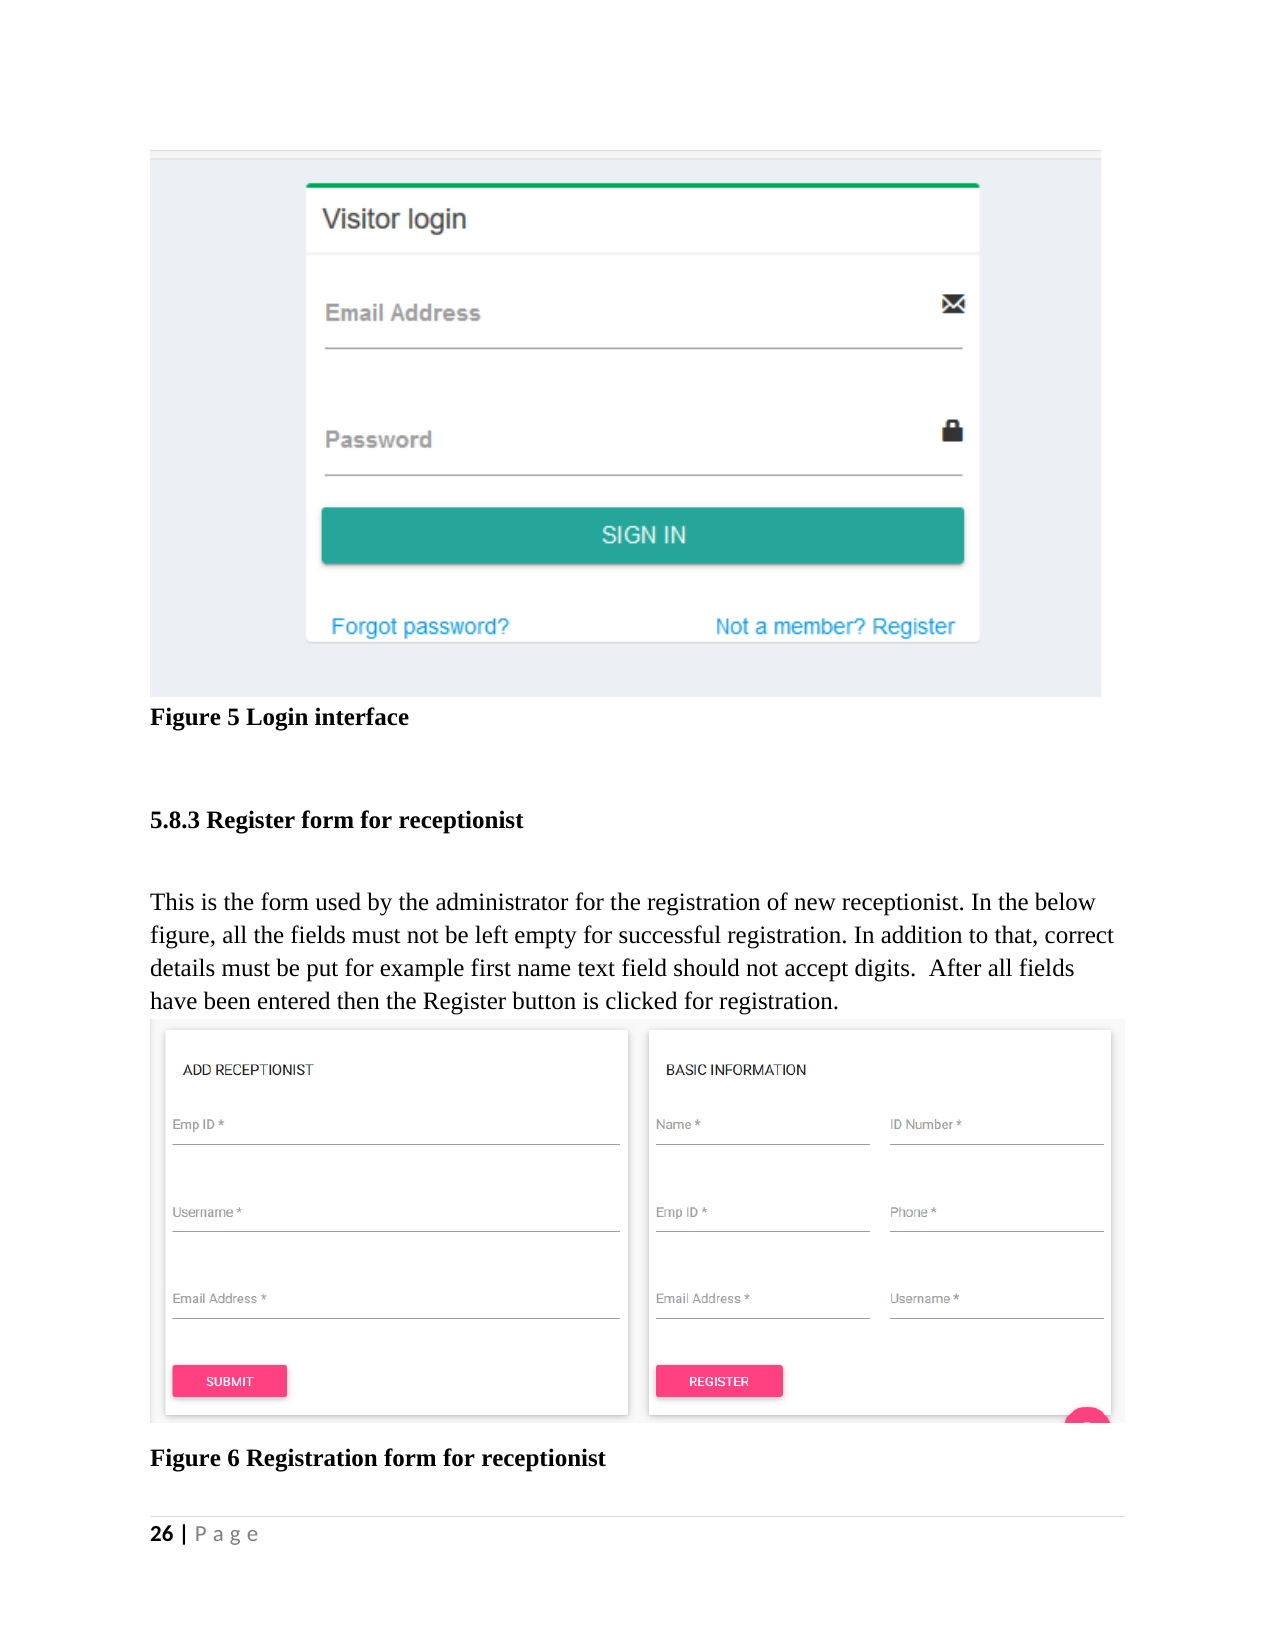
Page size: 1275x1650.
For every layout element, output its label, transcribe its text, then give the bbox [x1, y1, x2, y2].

picture [150, 1019, 1125, 1423]
picture [150, 150, 1102, 697]
text This is the form used by the administrator for the registration of new receptionist. In the below figure, all the fields must not be left empty for successful registration. In addition to that, correct details must be put for example first name text field should not accept digits. After all fields have been entered then the Register button is clicked for registration. [150, 887, 1125, 1019]
subtitle 5.8.3 Register form for receptionist [150, 806, 1125, 834]
